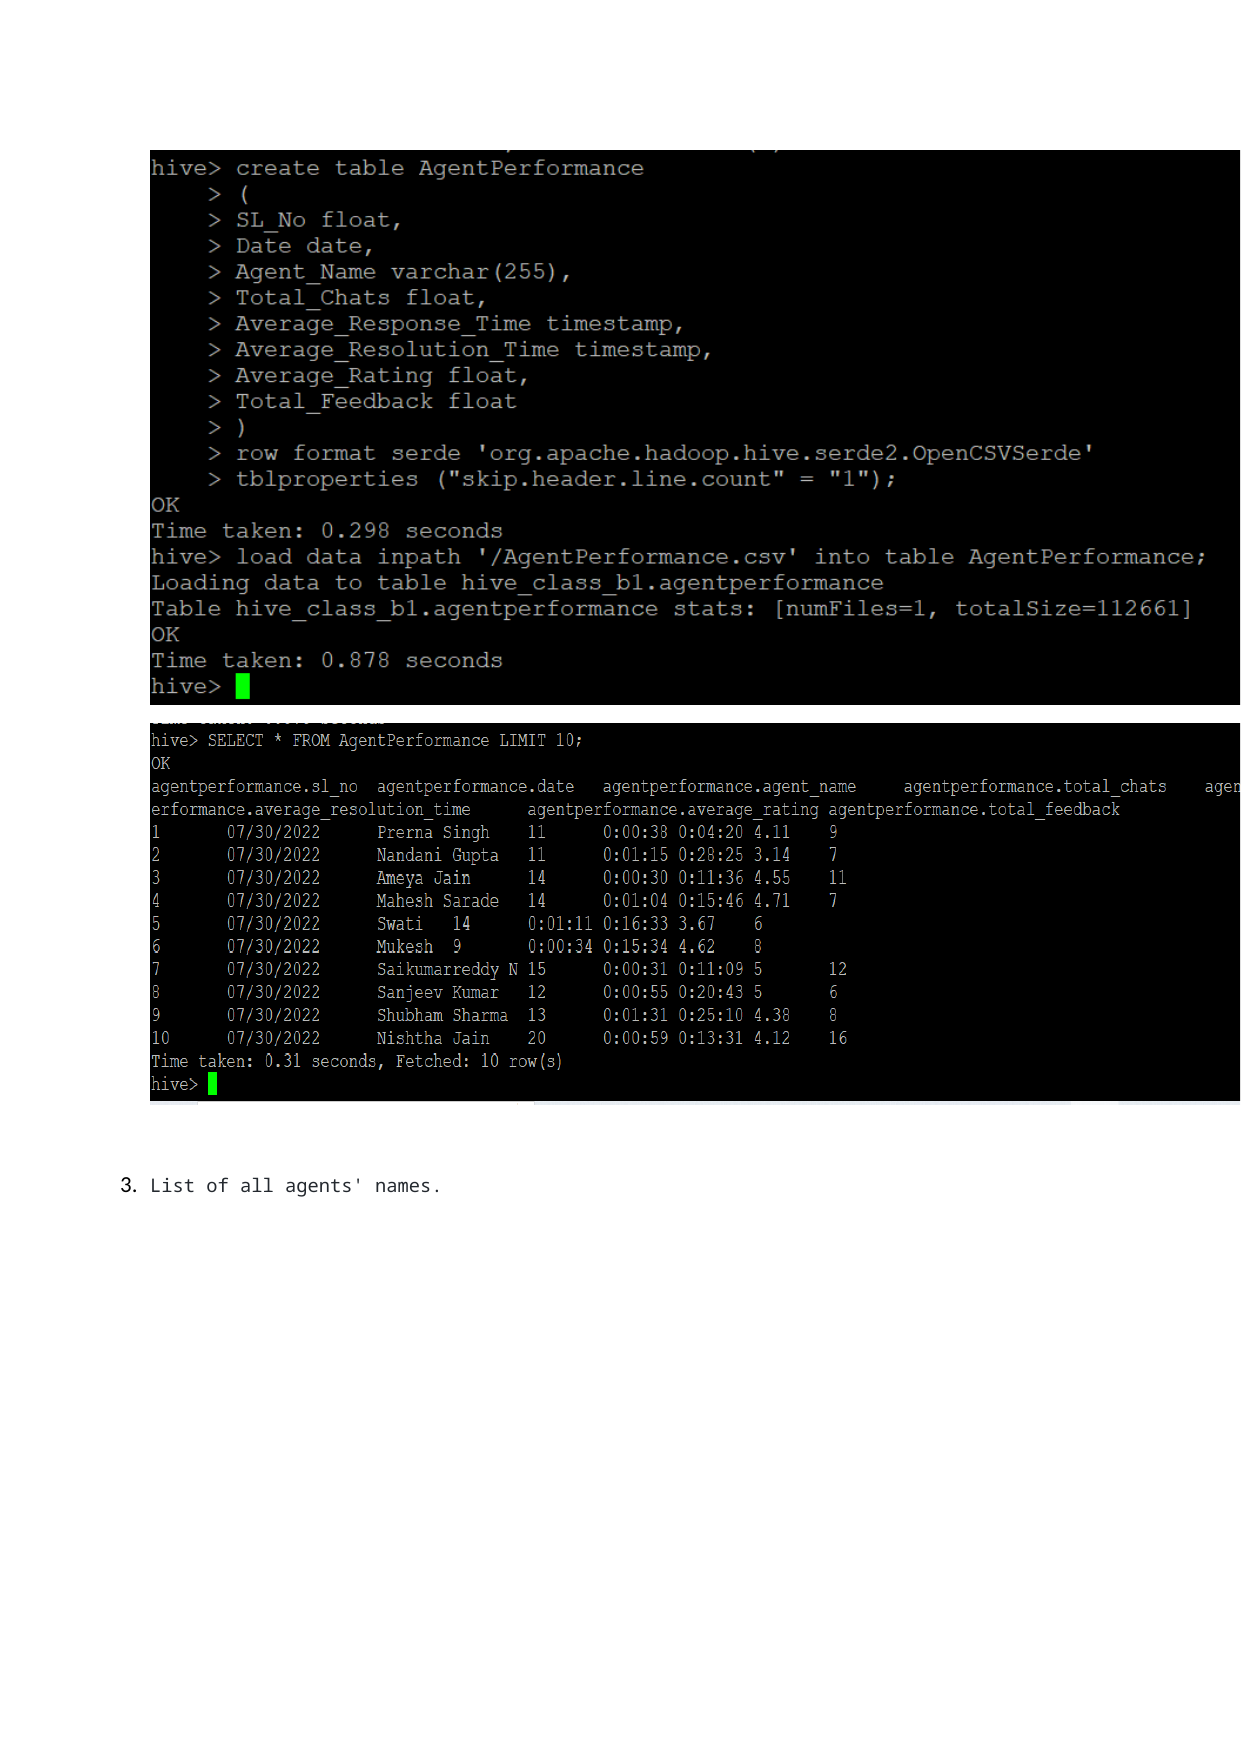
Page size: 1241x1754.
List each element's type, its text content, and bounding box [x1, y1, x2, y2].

picture [150, 150, 1241, 705]
list List of all agents' names. [120, 1170, 1090, 1198]
picture [150, 723, 1241, 1105]
